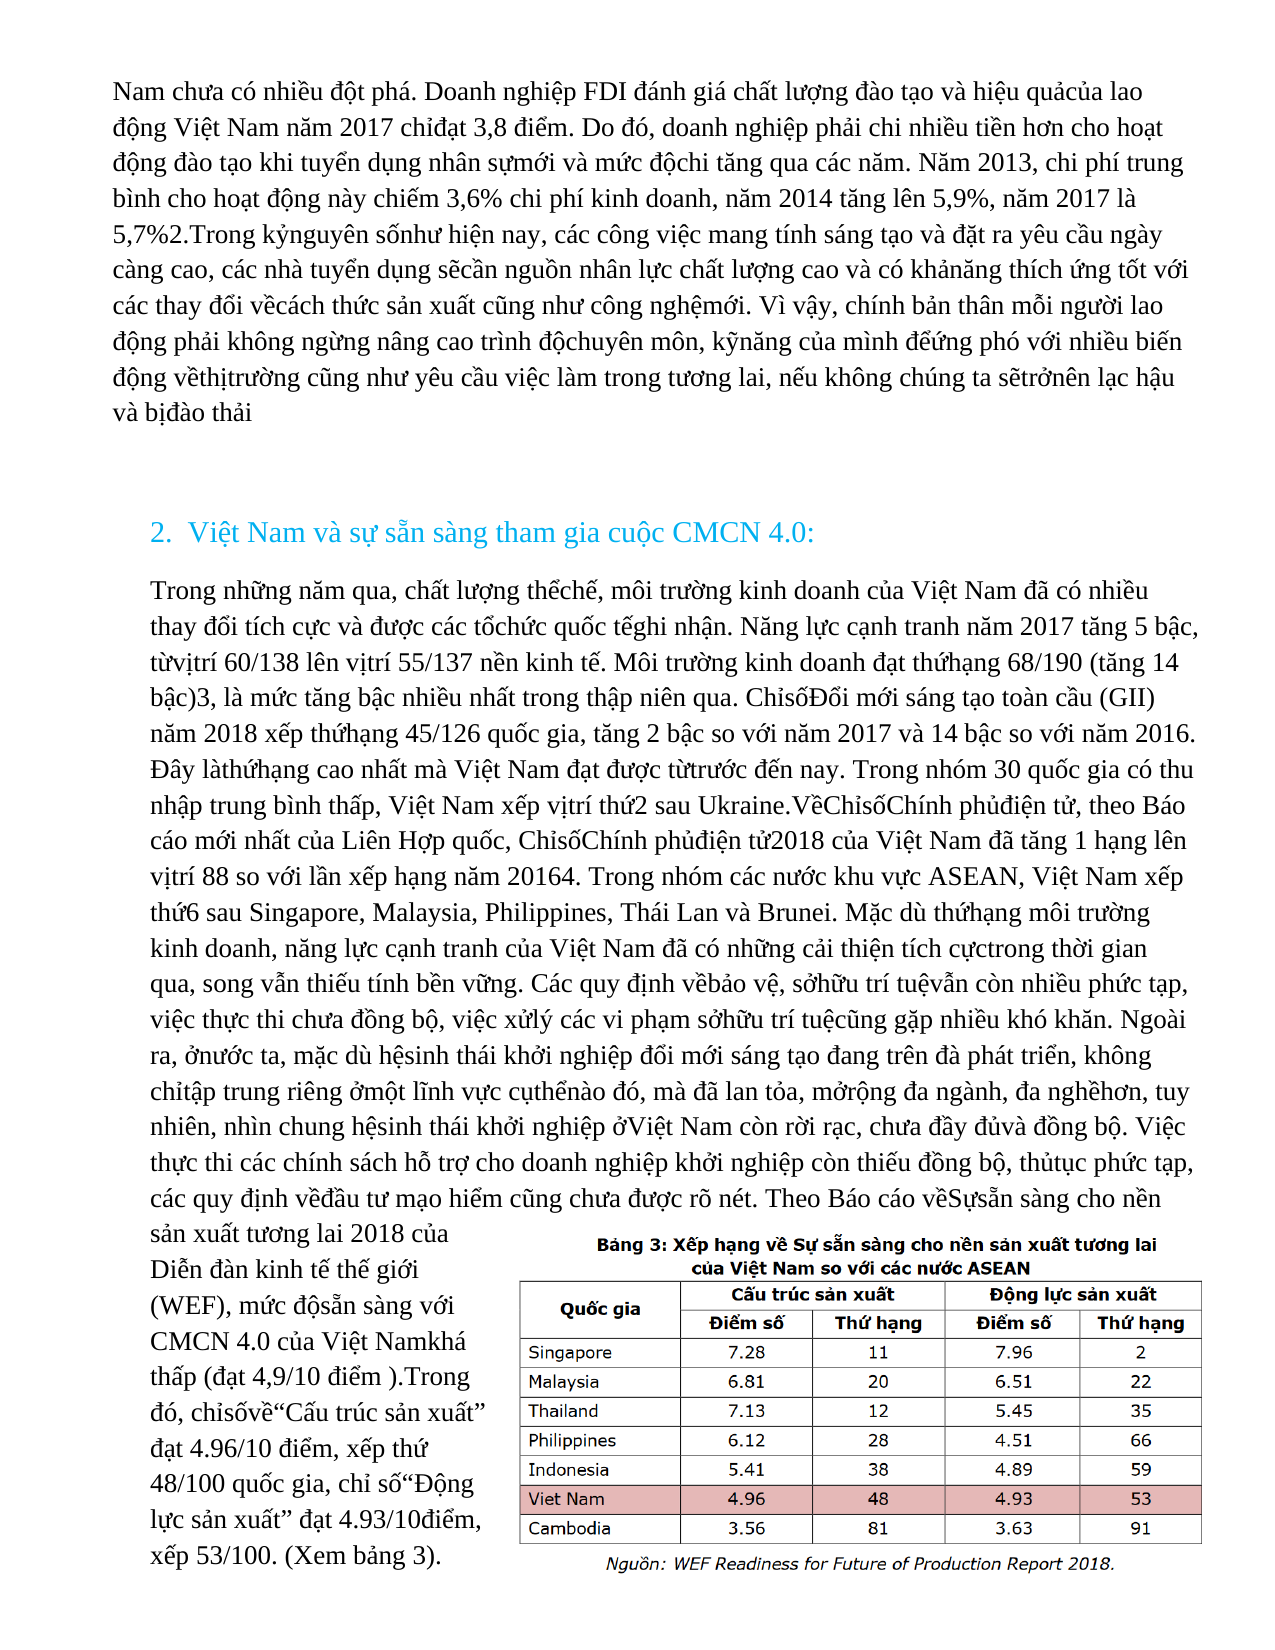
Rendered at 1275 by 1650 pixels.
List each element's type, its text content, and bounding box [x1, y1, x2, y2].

picture [515, 1229, 1206, 1574]
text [112, 75, 1200, 428]
picture [753, 522, 760, 536]
text Trong những năm qua, chất lượng thểchế, môi trường kinh doanh của Việt Nam đã có nhiều thay đổi tích cực và được các tổchức quốc tếghi nhận. Năng lực cạnh tranh năm 2017 tăng 5 bậc, từvịtrí 60/138 lên vịtrí 55/137 nền kinh tế. Môi trường kinh doanh đạt thứhạng 68/190 (tăng 14 bậc)3, là mức tăng bậc nhiều nhất trong thập niên qua. ChỉsốĐổi mới sáng tạo toàn cầu (GII) năm 2018 xếp thứhạng 45/126 quốc gia, tăng 2 bậc so với năm 2017 và 14 bậc so với năm 2016. Đây làthứhạng cao nhất mà Việt Nam đạt được từtrước đến nay. Trong nhóm 30 quốc gia có thu nhập trung bình thấp, Việt Nam xếp vịtrí thứ2 sau Ukraine.VềChỉsốChính phủđiện tử, theo Báo cáo mới nhất của Liên Hợp quốc, ChỉsốChính phủđiện tử2018 của Việt Nam đã tăng 1 hạng lên vịtrí 88 so với lần xếp hạng năm 20164. Trong nhóm các nước khu vực ASEAN, Việt Nam xếp thứ6 sau Singapore, Malaysia, Philippines, Thái Lan và Brunei. Mặc dù thứhạng môi trường kinh doanh, năng lực cạnh tranh của Việt Nam đã có những cải thiện tích cựctrong thời gian qua, song vẫn thiếu tính bền vững. Các quy định vềbảo vệ, sởhữu trí tuệvẫn còn nhiều phức tạp, việc thực thi chưa đồng bộ, việc xửlý các vi phạm sởhữu trí tuệcũng gặp nhiều khó khăn. Ngoài ra, ởnước ta, mặc dù hệsinh thái khởi nghiệp đổi mới sáng tạo đang trên đà phát triển, không chỉtập trung riêng ởmột lĩnh vực cụthểnào đó, mà đã lan tỏa, mởrộng đa ngành, đa nghềhơn, tuy nhiên, nhìn chung hệsinh thái khởi nghiệp ởViệt Nam còn rời rạc, chưa đầy đủvà đồng bộ. Việc thực thi các chính sách hỗ trợ cho doanh nghiệp khởi nghiệp còn thiếu đồng bộ, thủtục phức tạp, các quy định vềđầu tư mạo hiểm cũng chưa được rõ nét. Theo Báo cáo vềSựsẵn sàng cho nền sản xuất tương lai 2018 của Diễn đàn kinh tế thế giới (WEF), mức độsẵn sàng với CMCN 4.0 của Việt Namkhá thấp (đạt 4,9/10 điểm ).Trong đó, chỉsốvề“Cấu trúc sản xuất” đạt 4.96/10 điểm, xếp thứ 48/100 quốc gia, chỉ số“Động lực sản xuất” đạt 4.93/10điểm, xếp 53/100. (Xem bảng 3). [150, 574, 1200, 1570]
list Việt Nam và sự sẵn sàng tham gia cuộc CMCN 4.0: [150, 514, 1200, 548]
